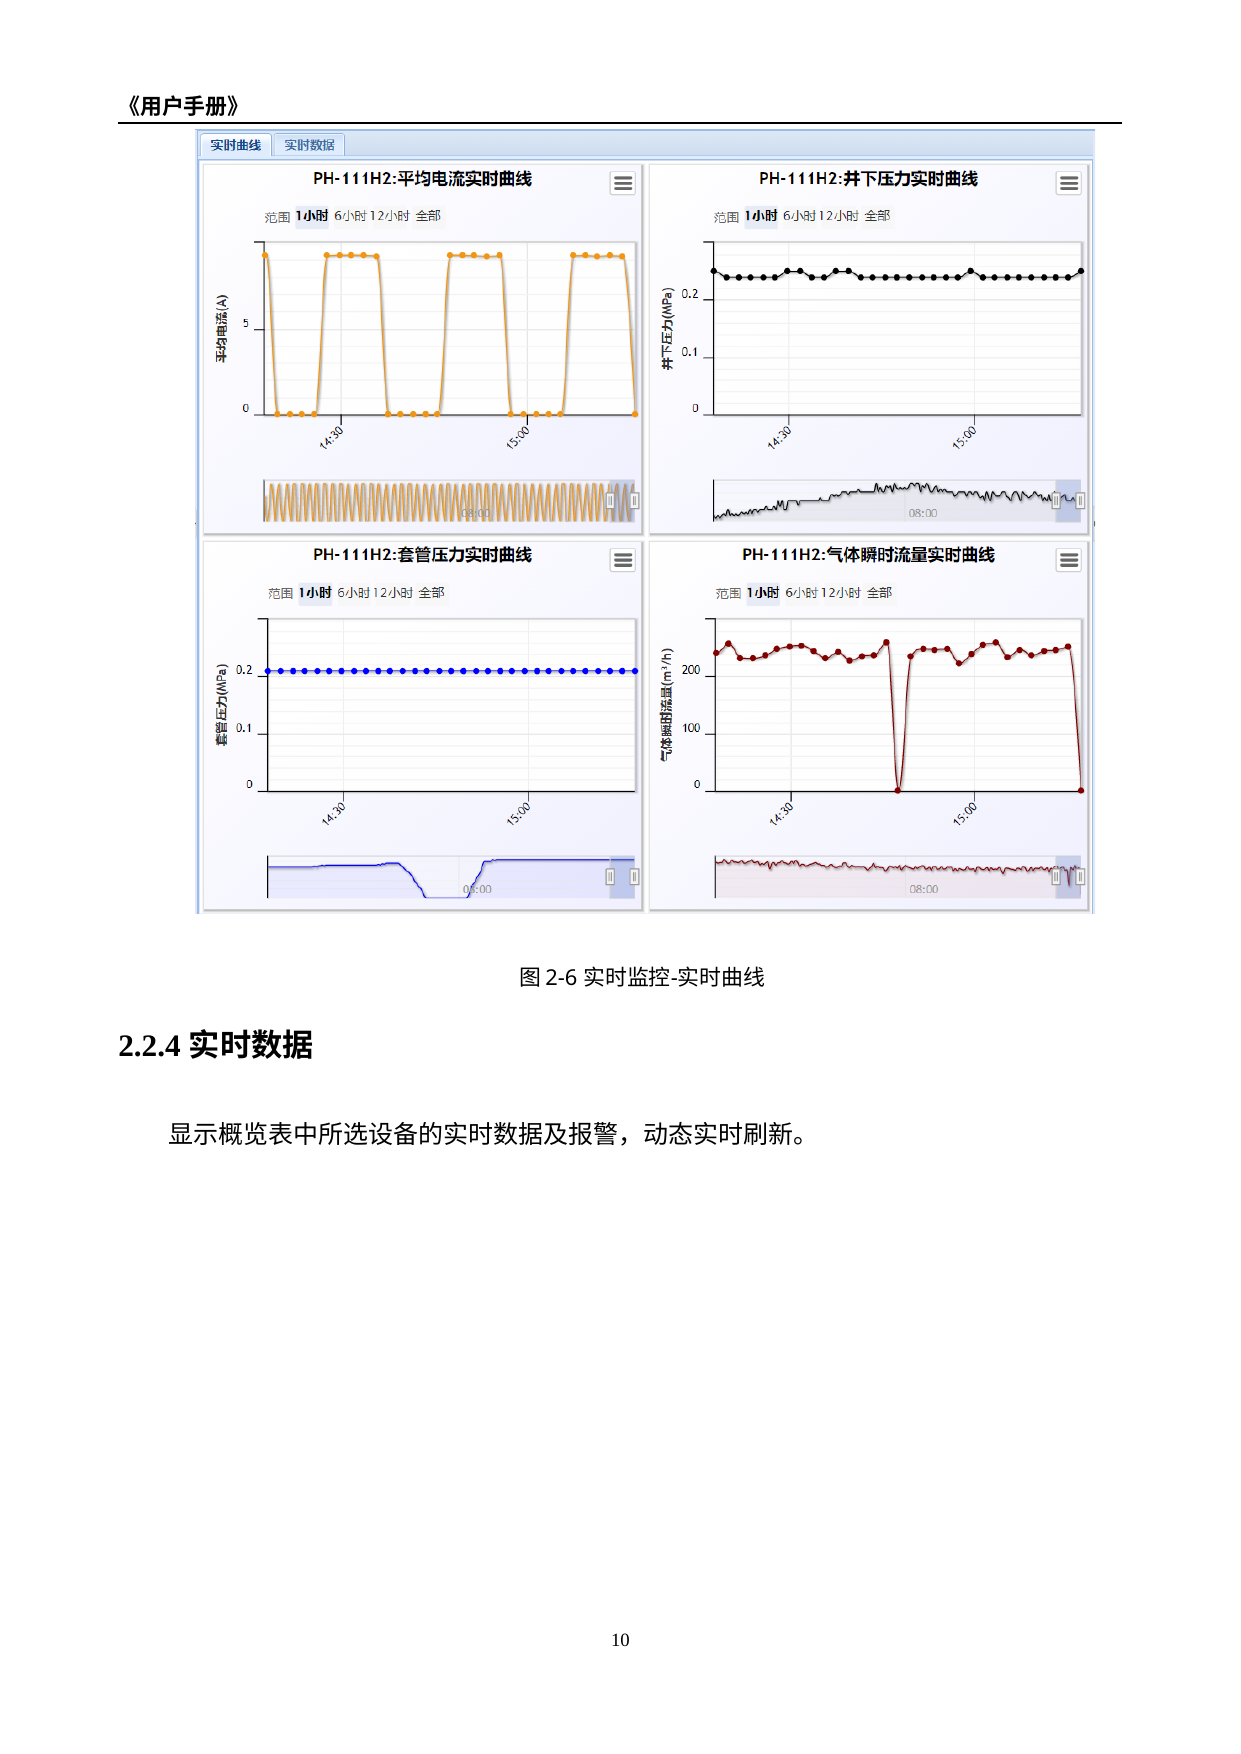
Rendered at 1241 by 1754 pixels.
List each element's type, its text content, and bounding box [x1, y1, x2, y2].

subtitle 2.2.4 实时数据 [118, 1008, 1122, 1076]
text 显示概览表中所选设备的实时数据及报警，动态实时刷新。 [118, 1099, 1122, 1167]
text 图2-6 实时监控-实时曲线 [118, 959, 1122, 993]
picture [195, 129, 1096, 914]
